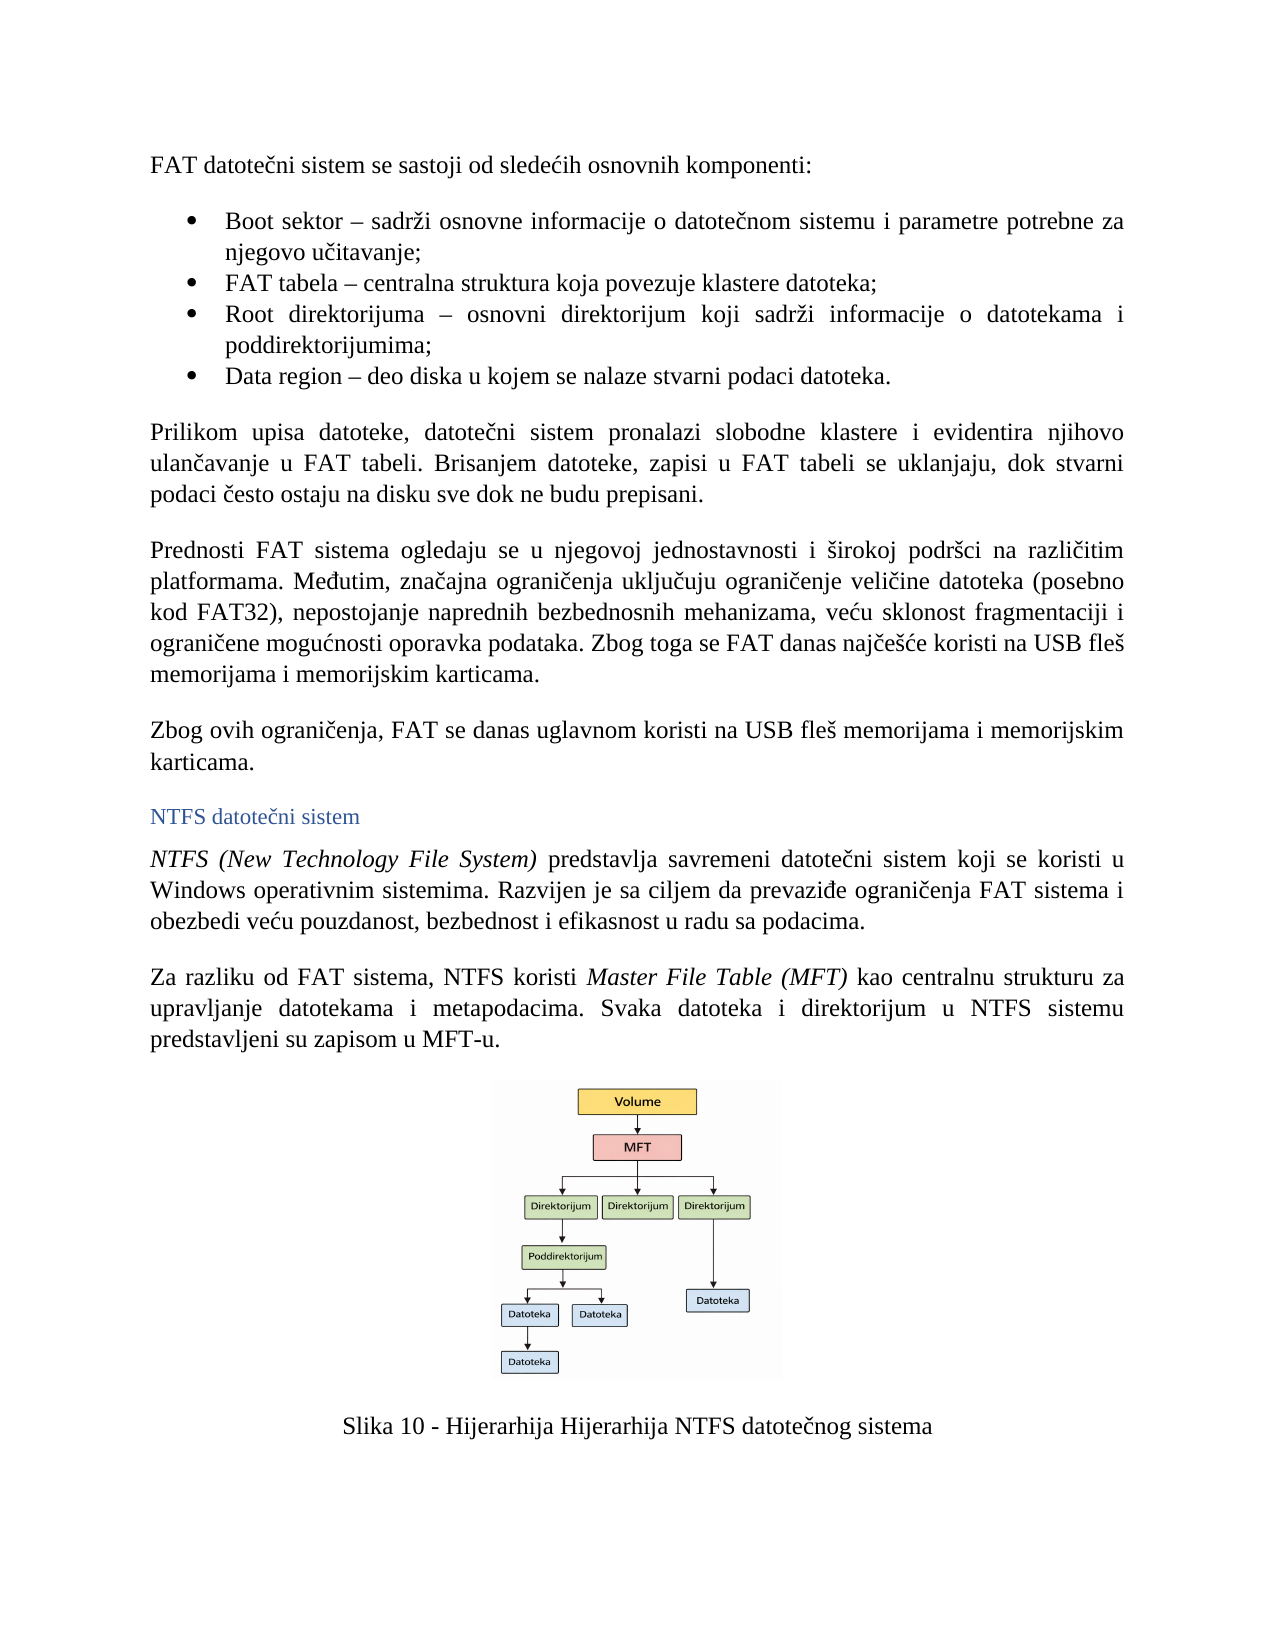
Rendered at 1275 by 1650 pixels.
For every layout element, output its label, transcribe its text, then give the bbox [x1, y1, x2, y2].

text Slika 10 - Hijerarhija Hijerarhija NTFS datotečnog sistema [150, 1411, 1125, 1439]
list Data region – deo diska u kojem se nalaze stvarni podaci datoteka. [187, 361, 1125, 390]
text Prednosti FAT sistema ogledaju se u njegovoj jednostavnosti i širokoj podršci na različitim platformama. Međutim, značajna ograničenja uključuju ograničenje veličine datoteka (posebno kod FAT32), nepostojanje naprednih bezbednosnih mehanizama, veću sklonost fragmentaciji i ograničene mogućnosti oporavka podataka. Zbog toga se FAT danas najčešće koristi na USB fleš memorijama i memorijskim karticama. [150, 535, 1125, 688]
list FAT tabela – centralna struktura koja povezuje klastere datoteka; [187, 268, 1125, 297]
list Boot sektor – sadrži osnovne informacije o datotečnom sistemu i parametre potrebne za njegovo učitavanje; [187, 206, 1125, 266]
text Zbog ovih ograničenja, FAT se danas uglavnom koristi na USB fleš memorijama i memorijskim karticama. [150, 716, 1125, 775]
list Root direktorijuma – osnovni direktorijum koji sadrži informacije o datotekama i poddirektorijumima; [187, 299, 1125, 359]
text Za razliku od FAT sistema, NTFS koristi Master File Table (MFT) kao centralnu strukturu za upravljanje datotekama i metapodacima. Svaka datoteka i direktorijum u NTFS sistemu predstavljeni su zapisom u MFT-u. [150, 962, 1125, 1053]
text FAT datotečni sistem se sastoji od sledećih osnovnih komponenti: [150, 150, 1125, 179]
text Prilikom upisa datoteke, datotečni sistem pronalazi slobodne klastere i evidentira njihovo ulančavanje u FAT tabeli. Brisanjem datoteke, zapisi u FAT tabeli se uklanjaju, dok stvarni podaci često ostaju na disku sve dok ne budu prepisani. [150, 417, 1125, 508]
text NTFS (New Technology File System) predstavlja savremeni datotečni sistem koji se koristi u Windows operativnim sistemima. Razvijen je sa ciljem da prevaziđe ograničenja FAT sistema i obezbedi veću pouzdanost, bezbednost i efikasnost u radu sa podacima. [150, 844, 1125, 934]
subtitle NTFS datotečni sistem [150, 803, 1125, 829]
picture [492, 1080, 783, 1380]
